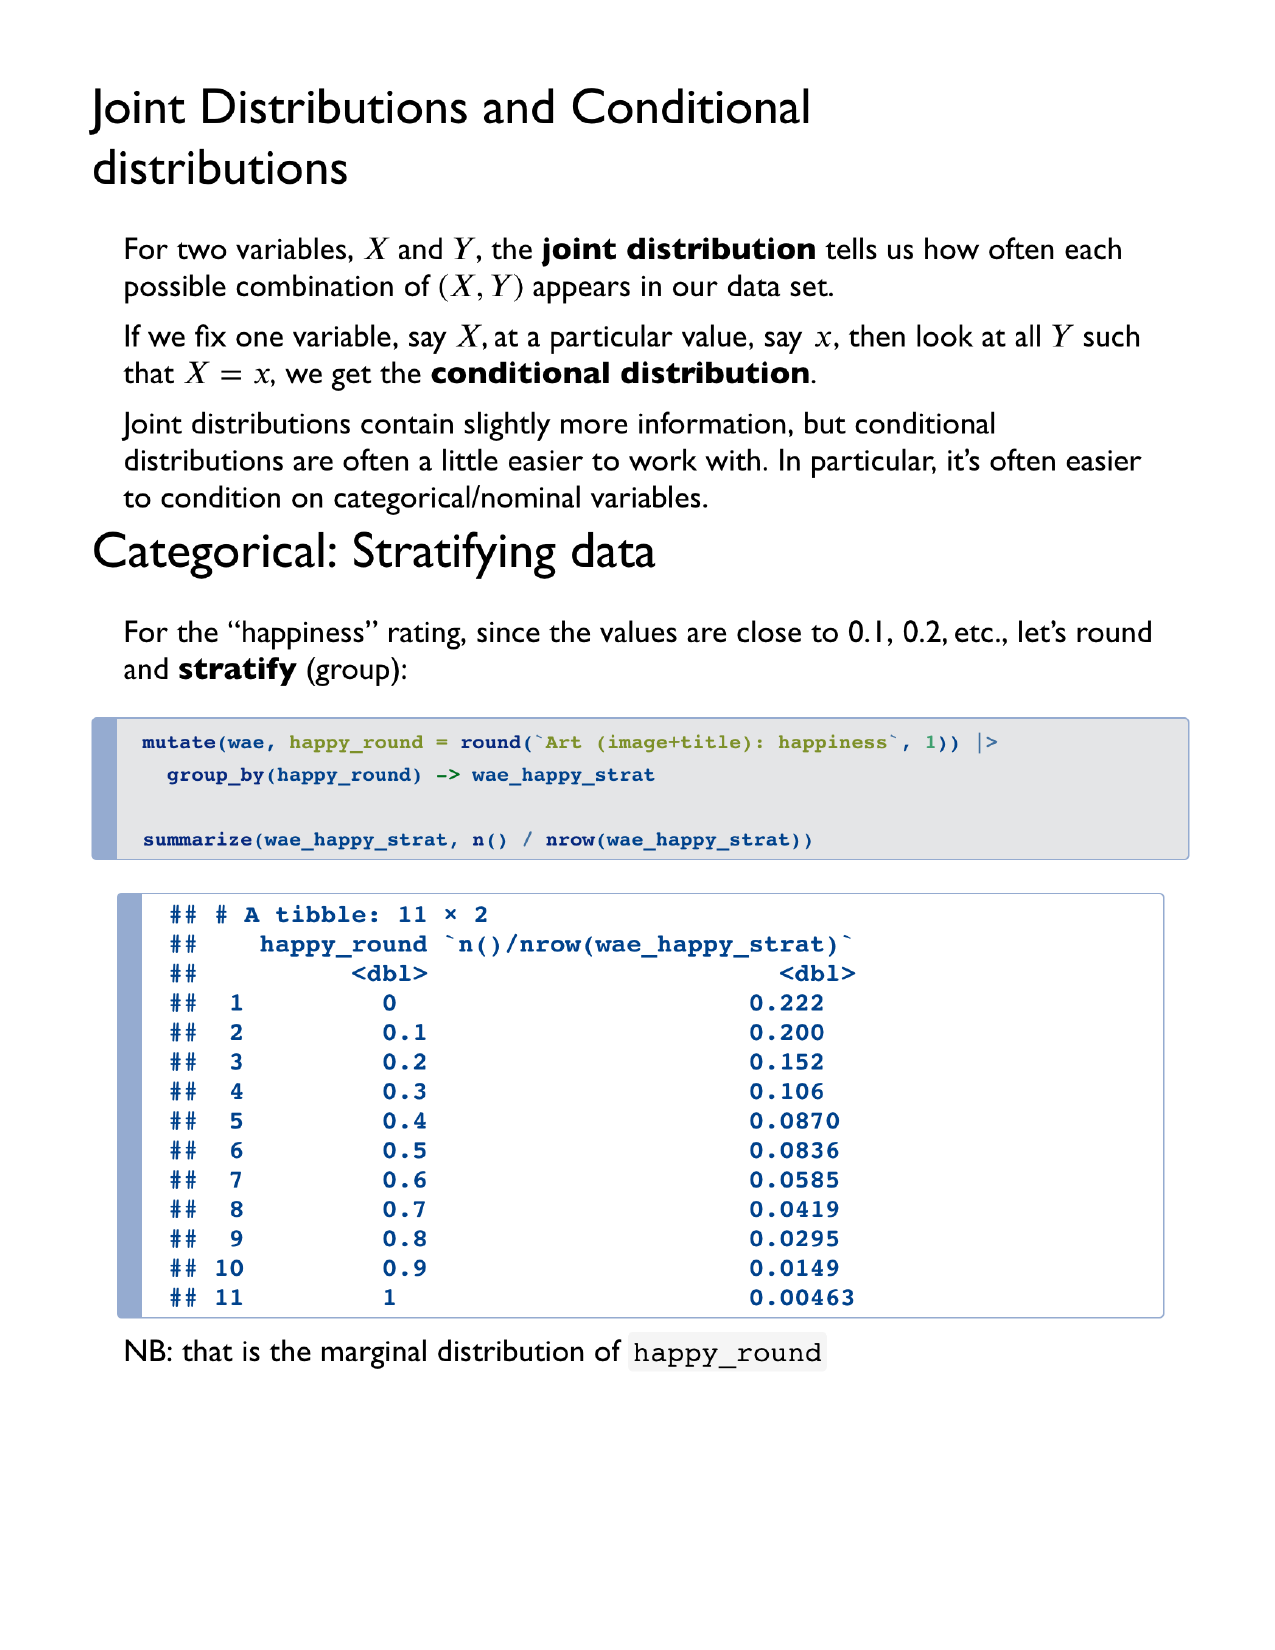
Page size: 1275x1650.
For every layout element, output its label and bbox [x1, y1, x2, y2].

picture [75, 75, 1200, 1386]
